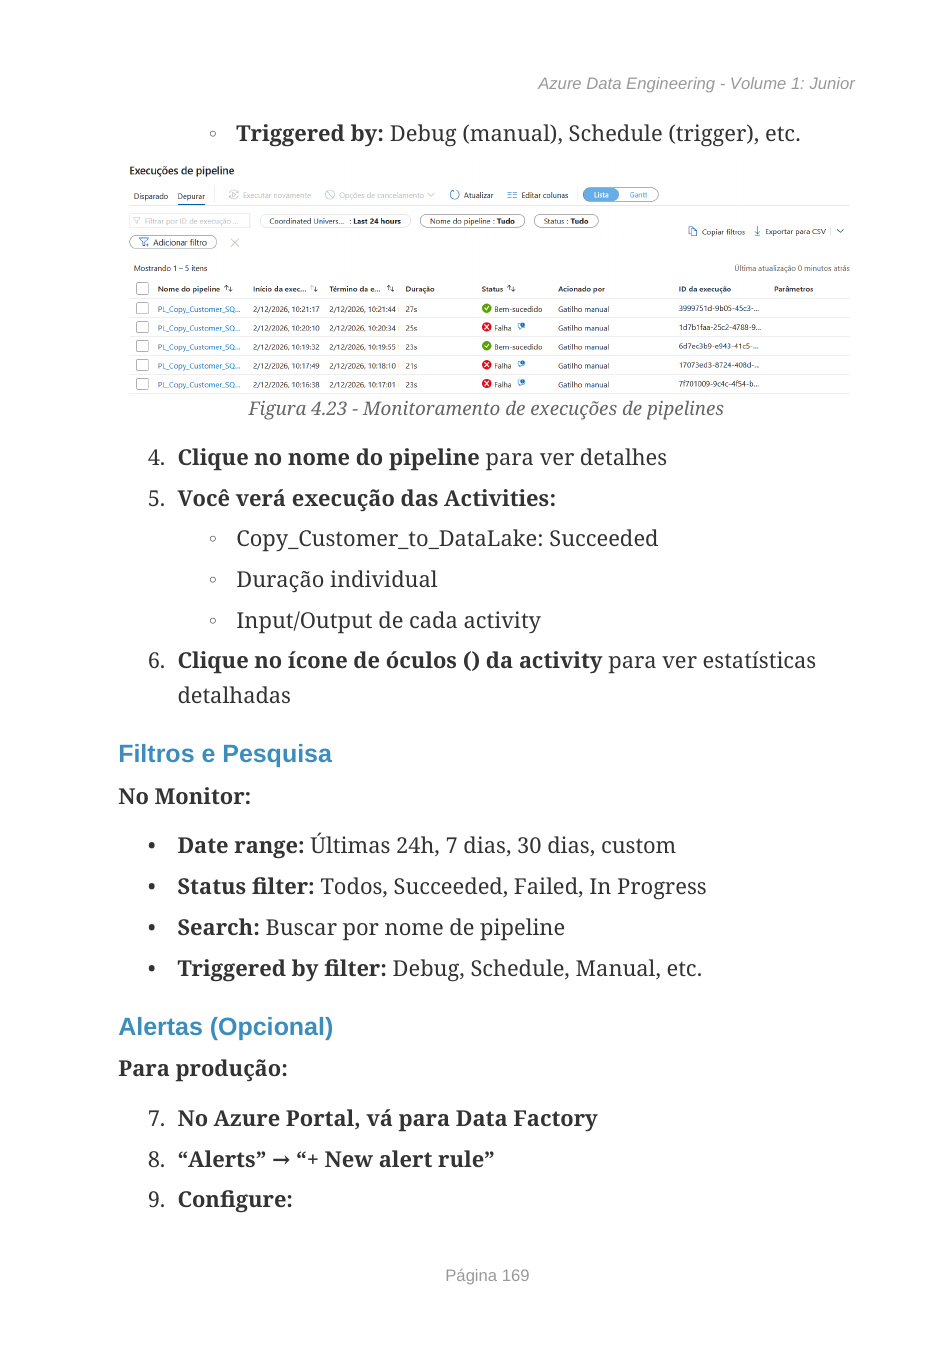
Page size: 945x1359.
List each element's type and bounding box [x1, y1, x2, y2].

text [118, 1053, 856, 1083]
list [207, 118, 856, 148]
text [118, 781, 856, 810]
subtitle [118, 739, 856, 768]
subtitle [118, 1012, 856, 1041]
picture [118, 158, 857, 396]
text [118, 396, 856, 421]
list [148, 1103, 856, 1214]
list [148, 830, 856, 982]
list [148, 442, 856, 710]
